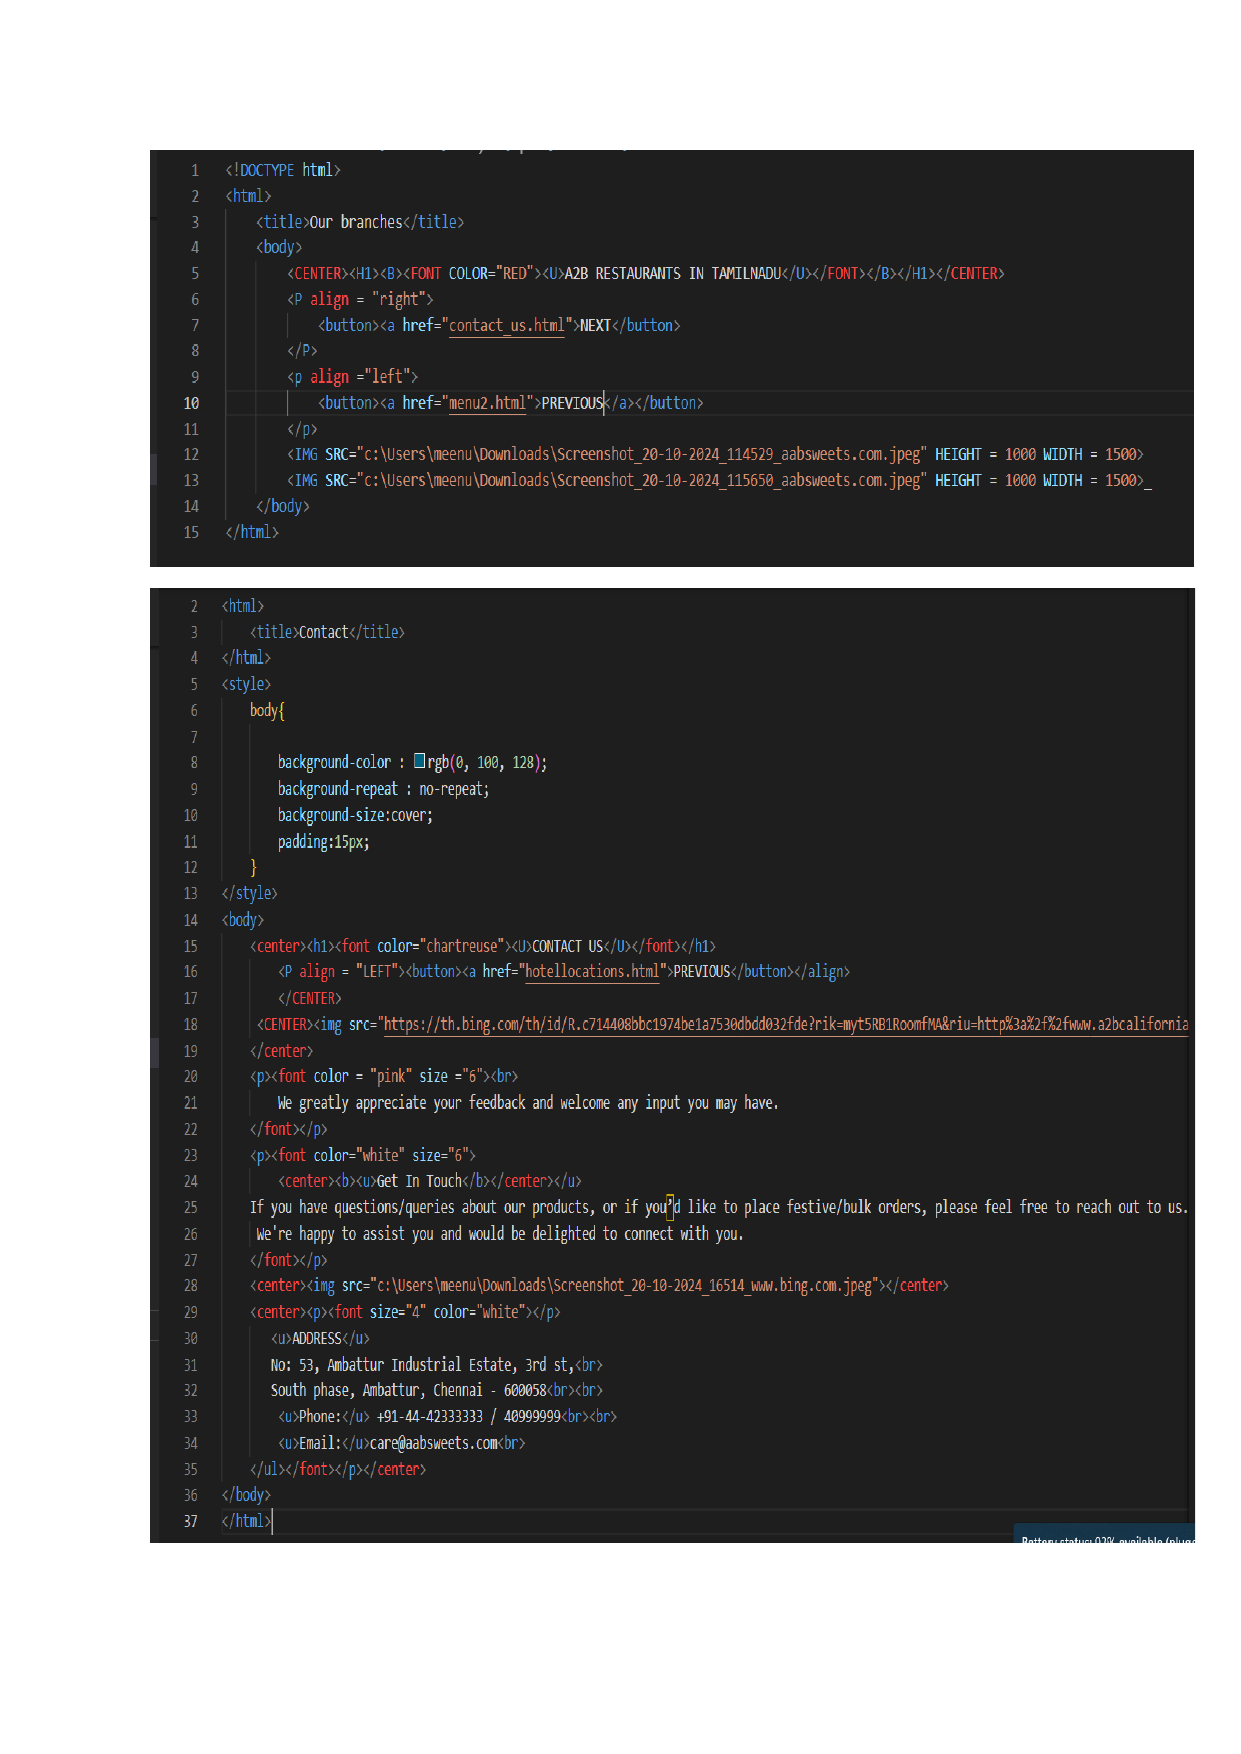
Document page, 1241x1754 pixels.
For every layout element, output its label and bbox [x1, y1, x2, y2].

picture [150, 150, 1194, 567]
picture [150, 588, 1196, 1543]
